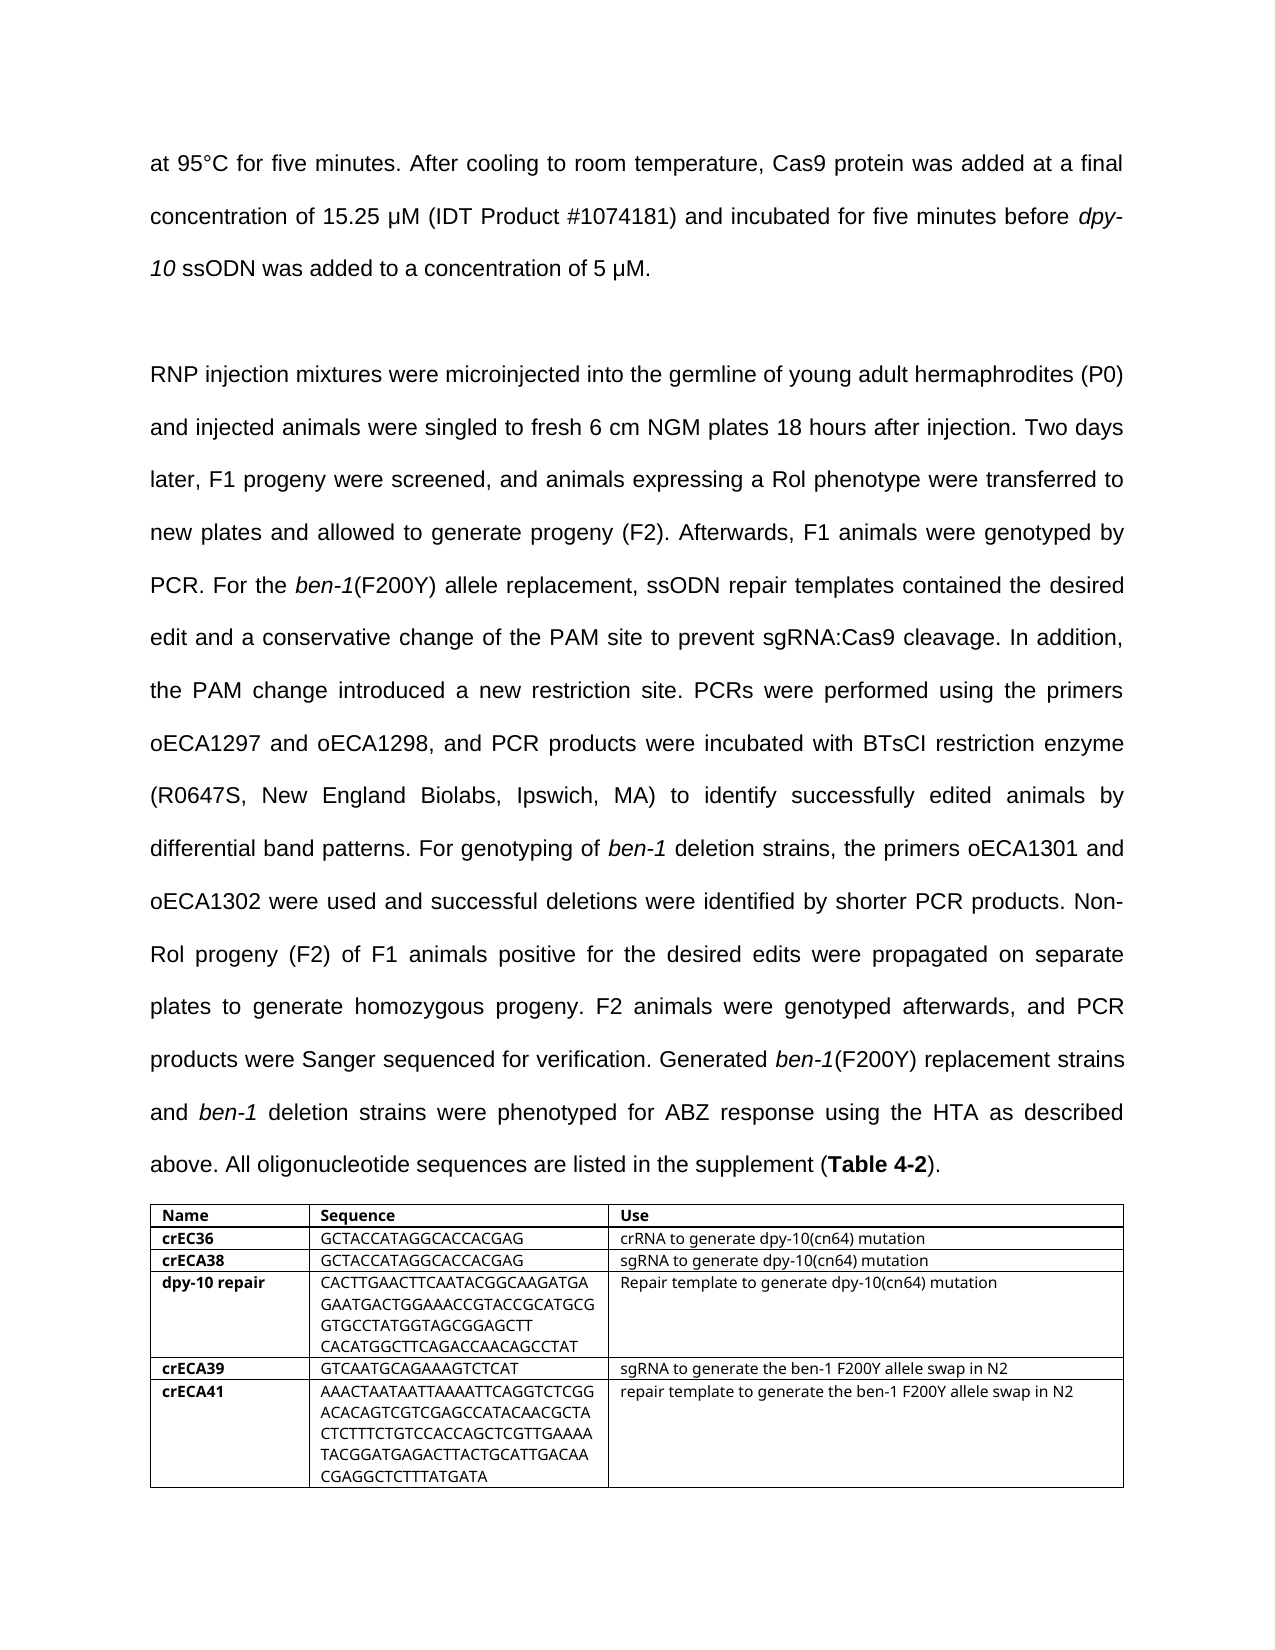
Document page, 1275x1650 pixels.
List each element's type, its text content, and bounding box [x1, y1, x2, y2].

table_cell GCTACCATAGGCACCACGAG [310, 1228, 608, 1249]
table_cell Repair template to generate dpy-10(cn64) mutation [609, 1272, 1123, 1357]
table_cell GTCAATGCAGAAAGTCTCAT [310, 1358, 608, 1379]
table_cell GCTACCATAGGCACCACGAG [310, 1250, 608, 1271]
table_cell repair template to generate the ben-1 F200Y allele swap in N2 [609, 1380, 1123, 1487]
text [150, 150, 1125, 282]
table_cell crECA41 [151, 1380, 309, 1487]
table_header Use [609, 1205, 1123, 1226]
table_cell crEC36 [151, 1228, 309, 1249]
table_cell AAACTAATAATTAAAATTCAGGTCTCGGACACAGTCGTCGAGCCATACAACGCTACTCTTTCTGTCCACCAGCTCGTTGAAAATACGGATGAGACTTACTGCATTGACAACGAGGCTCTTTATGATA [310, 1380, 608, 1487]
table_cell dpy-10 repair [151, 1272, 309, 1357]
table_cell crECA39 [151, 1358, 309, 1379]
table_header Sequence [310, 1205, 608, 1226]
table_cell CACTTGAACTTCAATACGGCAAGATGAGAATGACTGGAAACCGTACCGCATGCGGTGCCTATGGTAGCGGAGCTT CACATGGCTTCAGACCAACAGCCTAT [310, 1272, 608, 1357]
table_cell sgRNA to generate the ben-1 F200Y allele swap in N2 [609, 1358, 1123, 1379]
table_cell crRNA to generate dpy-10(cn64) mutation [609, 1228, 1123, 1249]
table_cell crECA38 [151, 1250, 309, 1271]
table_cell sgRNA to generate dpy-10(cn64) mutation [609, 1250, 1123, 1271]
text RNP injection mixtures were microinjected into the germline of young adult hermaphrodites (P0) and injected animals were singled to fresh 6 cm NGM plates 18 hours after injection. Two days later, F1 progeny were screened, and animals expressing a Rol phenotype were transferred to new plates and allowed to generate progeny (F2). Afterwards, F1 animals were genotyped by PCR. For the ben-1(F200Y) allele replacement, ssODN repair templates contained the desired edit and a conservative change of the PAM site to prevent sgRNA:Cas9 cleavage. In addition, the PAM change introduced a new restriction site. PCRs were performed using the primers oECA1297 and oECA1298, and PCR products were incubated with BTsCI restriction enzyme (R0647S, New England Biolabs, Ipswich, MA) to identify successfully edited animals by differential band patterns. For genotyping of ben-1 deletion strains, the primers oECA1301 and oECA1302 were used and successful deletions were identified by shorter PCR products. Non-Rol progeny (F2) of F1 animals positive for the desired edits were propagated on separate plates to generate homozygous progeny. F2 animals were genotyped afterwards, and PCR products were Sanger sequenced for verification. Generated ben-1(F200Y) replacement strains and ben-1 deletion strains were phenotyped for ABZ response using the HTA as described above. All oligonucleotide sequences are listed in the supplement (Table 4-2). [150, 361, 1125, 1178]
table_header Name [151, 1205, 309, 1226]
